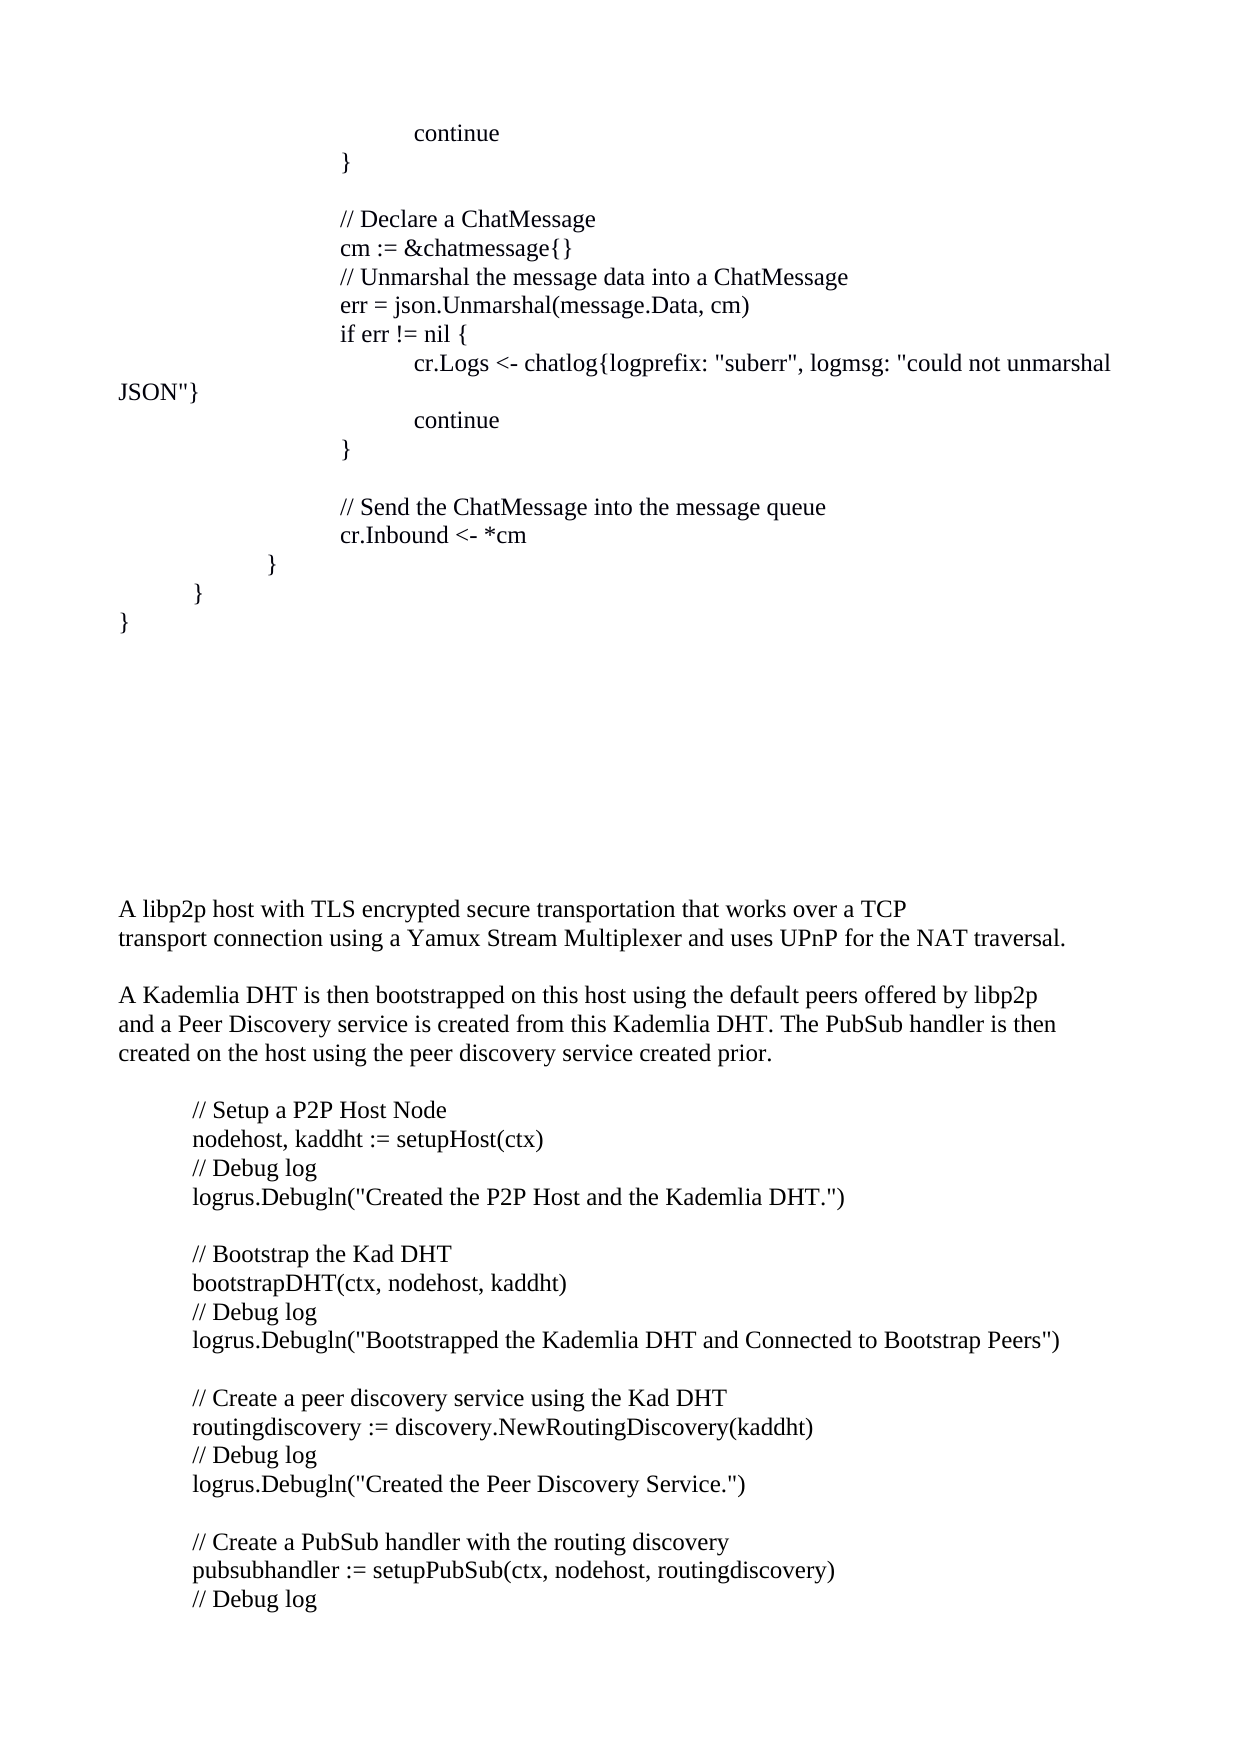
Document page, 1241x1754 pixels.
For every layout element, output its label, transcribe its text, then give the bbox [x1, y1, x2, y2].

text // Setup a P2P Host Node [118, 1096, 1122, 1124]
text bootstrapDHT(ctx, nodehost, kaddht) [118, 1268, 1122, 1297]
text err = json.Unmarshal(message.Data, cm) [118, 291, 1122, 319]
text // Declare a ChatMessage [118, 204, 1122, 233]
text A libp2p host with TLS encrypted secure transportation that works over a TCP [118, 894, 1122, 923]
text } [118, 549, 1122, 578]
text and a Peer Discovery service is created from this Kademlia DHT. The PubSub handler is then [118, 1009, 1122, 1038]
text pubsubhandler := setupPubSub(ctx, nodehost, routingdiscovery) [118, 1556, 1122, 1584]
text nodehost, kaddht := setupHost(ctx) [118, 1124, 1122, 1153]
text continue [118, 118, 1122, 147]
text logrus.Debugln("Created the Peer Discovery Service.") [118, 1469, 1122, 1498]
text } [118, 434, 1122, 463]
text // Unmarshal the message data into a ChatMessage [118, 262, 1122, 291]
text cr.Inbound <- *cm [118, 521, 1122, 549]
text logrus.Debugln("Created the P2P Host and the Kademlia DHT.") [118, 1182, 1122, 1211]
text // Create a peer discovery service using the Kad DHT [118, 1383, 1122, 1412]
text A Kademlia DHT is then bootstrapped on this host using the default peers offered by libp2p [118, 981, 1122, 1009]
text } [118, 147, 1122, 176]
text continue [118, 406, 1122, 434]
text // Debug log [118, 1441, 1122, 1469]
text if err != nil { [118, 319, 1122, 348]
text } [118, 578, 1122, 607]
text // Debug log [118, 1584, 1122, 1613]
text // Debug log [118, 1297, 1122, 1326]
text // Create a PubSub handler with the routing discovery [118, 1527, 1122, 1556]
text transport connection using a Yamux Stream Multiplexer and uses UPnP for the NAT traversal. [118, 923, 1122, 952]
text routingdiscovery := discovery.NewRoutingDiscovery(kaddht) [118, 1412, 1122, 1441]
text } [118, 607, 1122, 636]
text // Send the ChatMessage into the message queue [118, 492, 1122, 521]
text created on the host using the peer discovery service created prior. [118, 1038, 1122, 1067]
text cr.Logs <- chatlog{logprefix: "suberr", logmsg: "could not unmarshal JSON"} [118, 348, 1122, 406]
text cm := &chatmessage{} [118, 233, 1122, 262]
text // Debug log [118, 1153, 1122, 1182]
text logrus.Debugln("Bootstrapped the Kademlia DHT and Connected to Bootstrap Peers") [118, 1326, 1122, 1354]
text // Bootstrap the Kad DHT [118, 1239, 1122, 1268]
